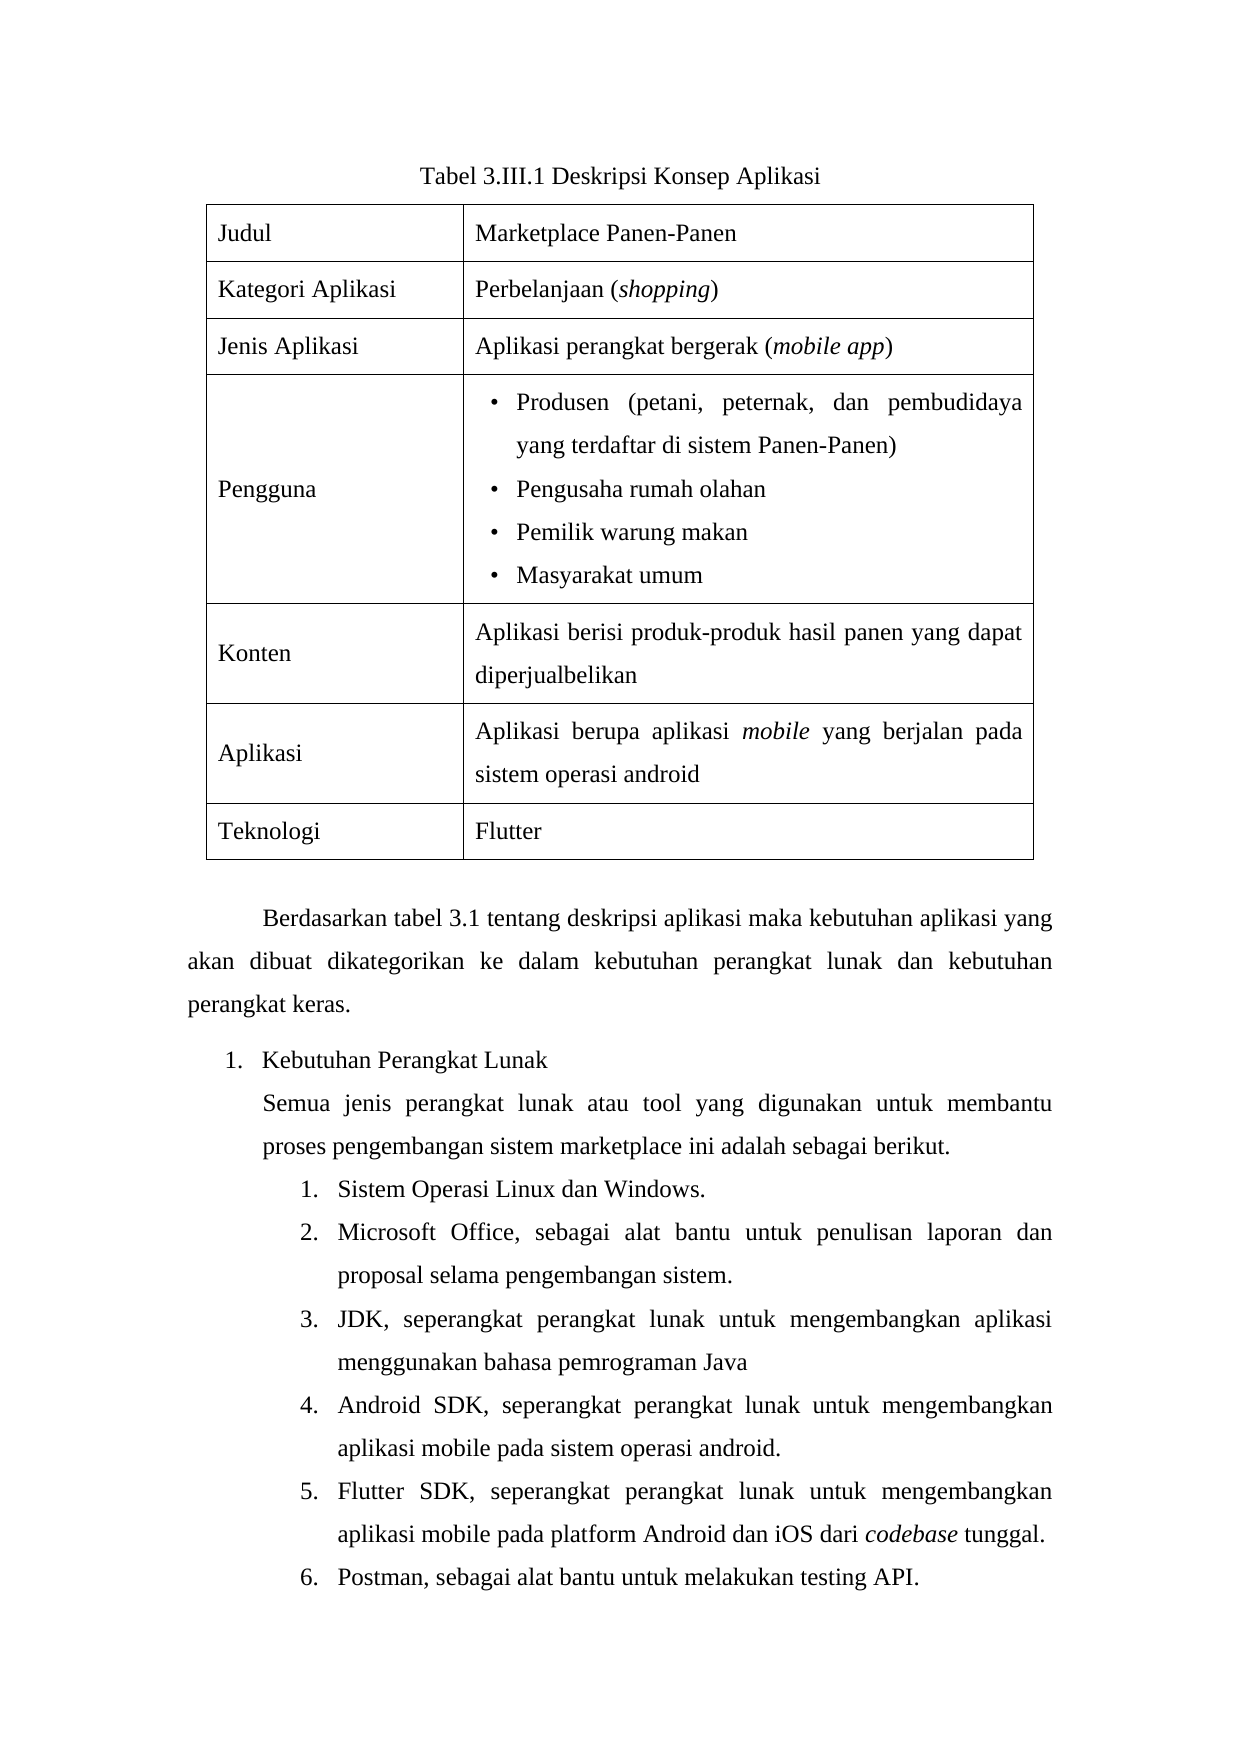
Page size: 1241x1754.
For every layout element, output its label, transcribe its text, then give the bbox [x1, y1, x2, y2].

list Microsoft Office, sebagai alat bantu untuk penulisan laporan dan proposal selama pengembangan sistem. [300, 1217, 1053, 1289]
list Android SDK, seperangkat perangkat lunak untuk mengembangkan aplikasi mobile pada sistem operasi android. [300, 1390, 1053, 1462]
list Postman, sebagai alat bantu untuk melakukan testing API. [300, 1562, 1053, 1591]
text Tabel 3.III.1 Deskripsi Konsep Aplikasi [187, 161, 1053, 190]
table_cell Jenis Aplikasi [207, 319, 463, 374]
list JDK, seperangkat perangkat lunak untuk mengembangkan aplikasi menggunakan bahasa pemrograman Java [300, 1304, 1053, 1376]
table_cell Aplikasi perangkat bergerak (mobile app) [464, 319, 1033, 374]
table_header Judul [207, 205, 463, 261]
table_cell Kategori Aplikasi [207, 262, 463, 317]
list Flutter SDK, seperangkat perangkat lunak untuk mengembangkan aplikasi mobile pada platform Android dan iOS dari codebase tunggal. [300, 1476, 1053, 1548]
table_cell Flutter [464, 804, 1033, 859]
list Kebutuhan Perangkat Lunak [224, 1045, 1053, 1074]
table_cell Konten [207, 604, 463, 703]
table_cell Aplikasi [207, 704, 463, 802]
table_cell Produsen (petani, peternak, dan pembudidaya yang terdaftar di sistem Panen-Panen) Pengusaha rumah olahan Pemilik warung makan Masyarakat umum [464, 375, 1033, 603]
table_cell Pengguna [207, 375, 463, 603]
text Semua jenis perangkat lunak atau tool yang digunakan untuk membantu proses pengembangan sistem marketplace ini adalah sebagai berikut. [262, 1088, 1053, 1160]
table_cell Teknologi [207, 804, 463, 859]
table_header Marketplace Panen-Panen [464, 205, 1033, 261]
list Sistem Operasi Linux dan Windows. [300, 1174, 1053, 1203]
text Berdasarkan tabel 3.1 tentang deskripsi aplikasi maka kebutuhan aplikasi yang akan dibuat dikategorikan ke dalam kebutuhan perangkat lunak dan kebutuhan perangkat keras. [187, 903, 1053, 1018]
table_cell Aplikasi berisi produk-produk hasil panen yang dapat diperjualbelikan [464, 604, 1033, 703]
table_cell Aplikasi berupa aplikasi mobile yang berjalan pada sistem operasi android [464, 704, 1033, 802]
table_cell Perbelanjaan (shopping) [464, 262, 1033, 317]
